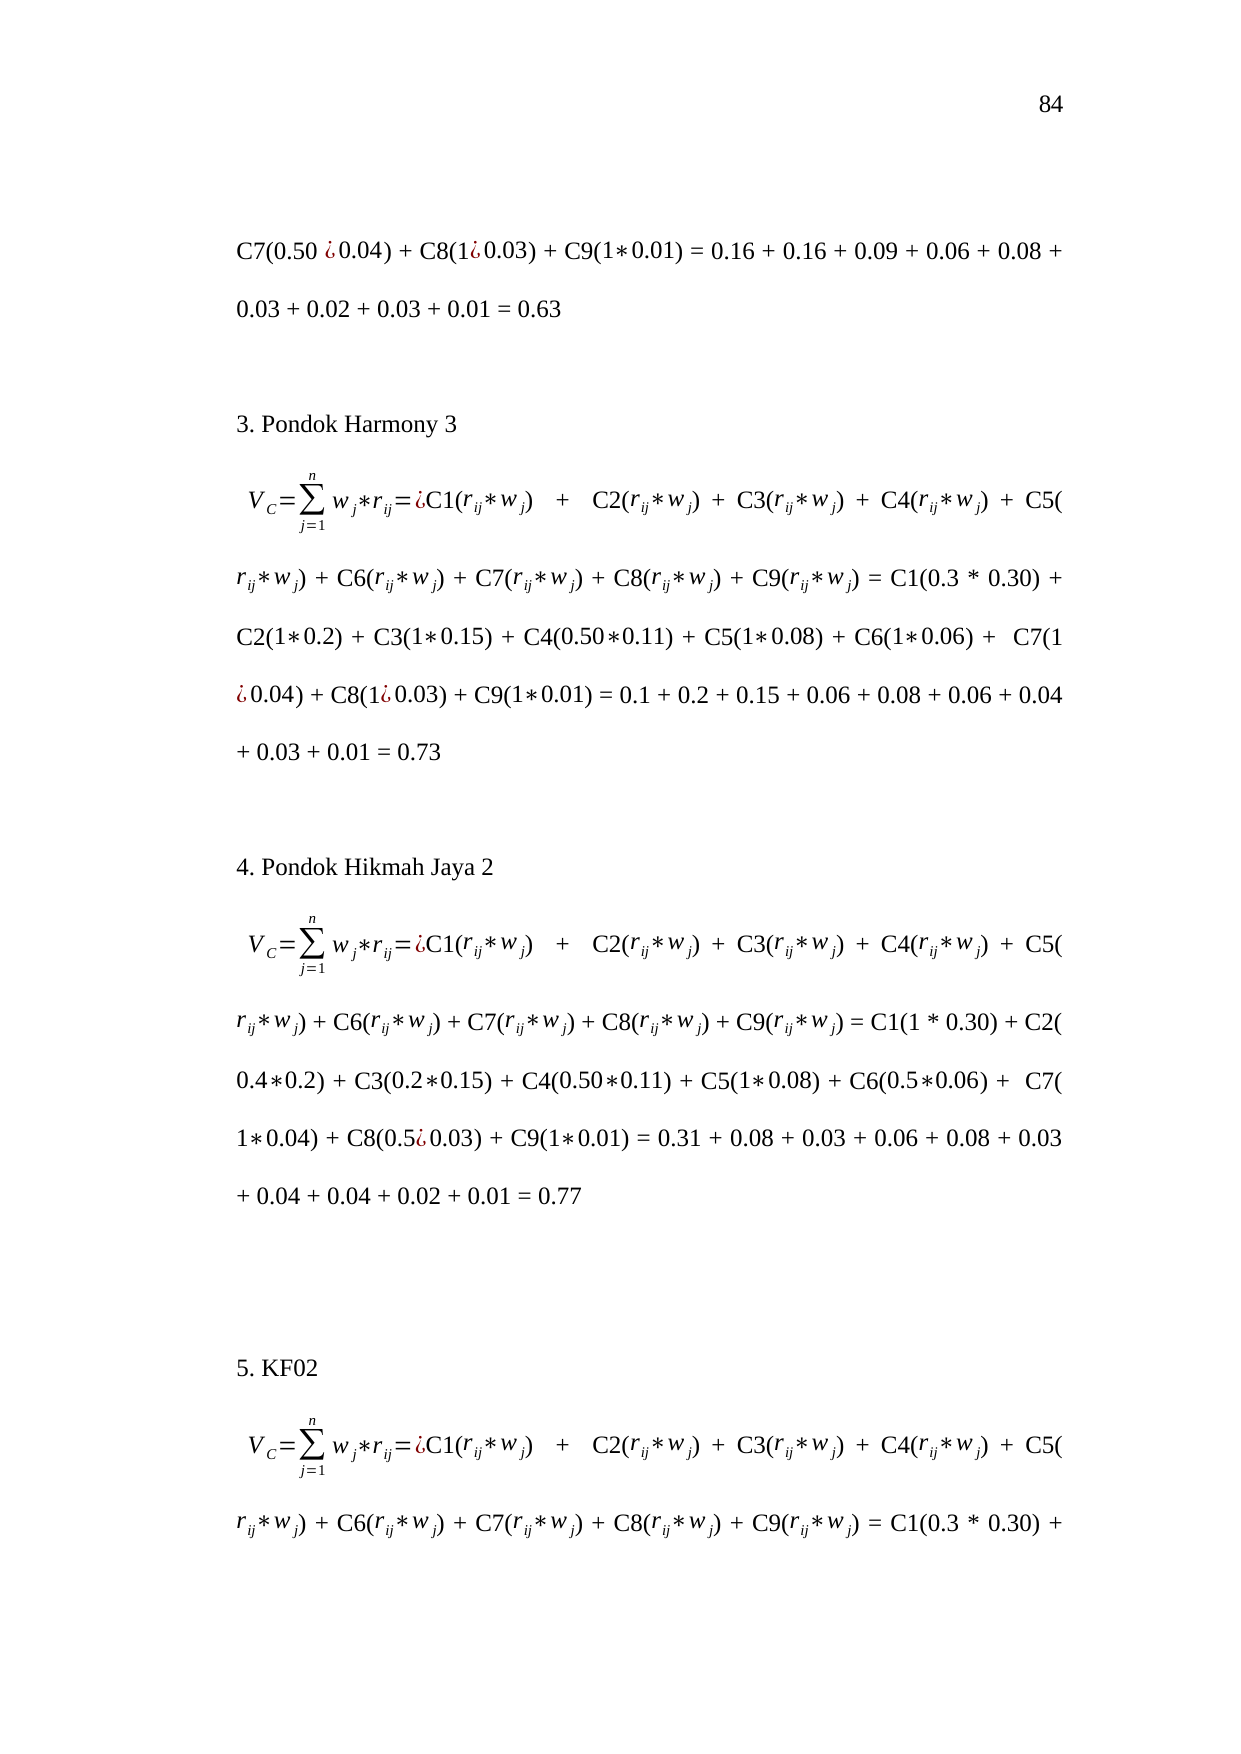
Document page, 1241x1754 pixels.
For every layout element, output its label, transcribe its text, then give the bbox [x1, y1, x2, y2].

text 4. Pondok Hikmah Jaya 2 [236, 852, 1063, 881]
text C1() + C2() + C3() + C4() + C5() + C6() + C7() + C8() + C9() = C1(0.3 * 0.30) + C2() + C3() + C4() + C5() + C6() + C7(1 ) + C8(1) + C9() = 0.1 + 0.2 + 0.15 + 0.06 + 0.08 + 0.06 + 0.04 + 0.03 + 0.01 = 0.73 [236, 466, 1063, 766]
text 3. Pondok Harmony 3 [236, 409, 1063, 437]
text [236, 1411, 1063, 1538]
text C1() + C2() + C3() + C4() + C5() + C6() + C7() + C8() + C9() = C1(1 * 0.30) + C2() + C3() + C4() + C5() + C6() + C7( ) + C8(0.5) + C9() = 0.31 + 0.08 + 0.03 + 0.06 + 0.08 + 0.03 + 0.04 + 0.04 + 0.02 + 0.01 = 0.77 [236, 910, 1063, 1210]
text 5. KF02 [236, 1353, 1063, 1382]
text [236, 236, 1063, 322]
